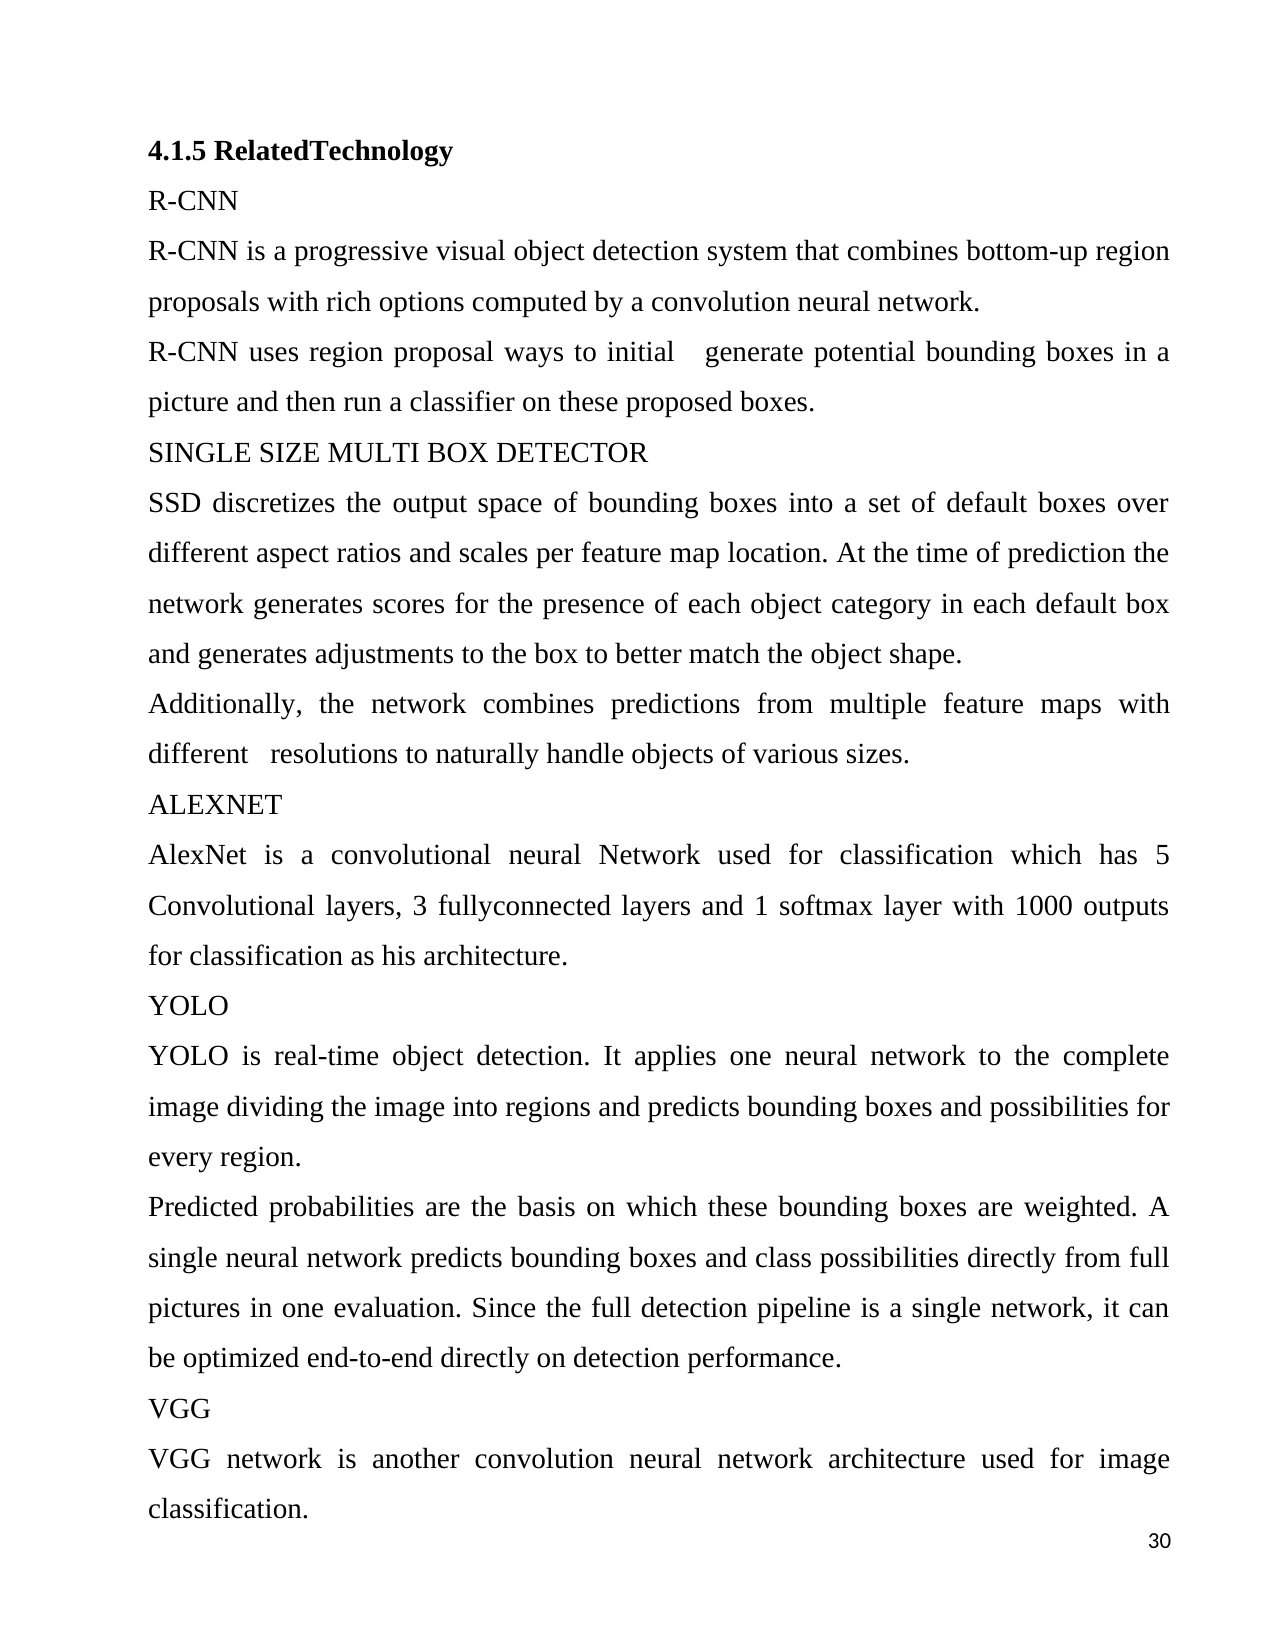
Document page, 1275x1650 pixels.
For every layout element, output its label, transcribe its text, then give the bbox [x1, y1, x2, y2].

text ALEXNET [148, 787, 1171, 821]
text Additionally, the network combines predictions from multiple feature maps with different resolutions to naturally handle objects of various sizes. [148, 686, 1171, 770]
text R-CNN is a progressive visual object detection system that combines bottom-up region proposals with rich options computed by a convolution neural network. [148, 233, 1171, 317]
text SINGLE SIZE MULTI BOX DETECTOR [148, 435, 1171, 468]
text Predicted probabilities are the basis on which these bounding boxes are weighted. A single neural network predicts bounding boxes and class possibilities directly from full pictures in one evaluation. Since the full detection pipeline is a single network, it can be optimized end-to-end directly on detection performance. [148, 1189, 1171, 1374]
text R-CNN uses region proposal ways to initial generate potential bounding boxes in a picture and then run a classifier on these proposed boxes. [148, 334, 1171, 418]
text R-CNN [148, 183, 1171, 217]
text SSD discretizes the output space of bounding boxes into a set of default boxes over different aspect ratios and scales per feature map location. At the time of prediction the network generates scores for the presence of each object category in each default box and generates adjustments to the box to better match the object shape. [148, 485, 1171, 669]
text AlexNet is a convolutional neural Network used for classification which has 5 Convolutional layers, 3 fullyconnected layers and 1 softmax layer with 1000 outputs for classification as his architecture. [148, 837, 1171, 971]
text YOLO [148, 988, 1171, 1022]
text YOLO is real-time object detection. It applies one neural network to the complete image dividing the image into regions and predicts bounding boxes and possibilities for every region. [148, 1038, 1171, 1173]
text 4.1.5 RelatedTechnology [148, 133, 1171, 166]
text VGG [148, 1391, 1171, 1424]
text VGG network is another convolution neural network architecture used for image classification. [148, 1441, 1171, 1525]
